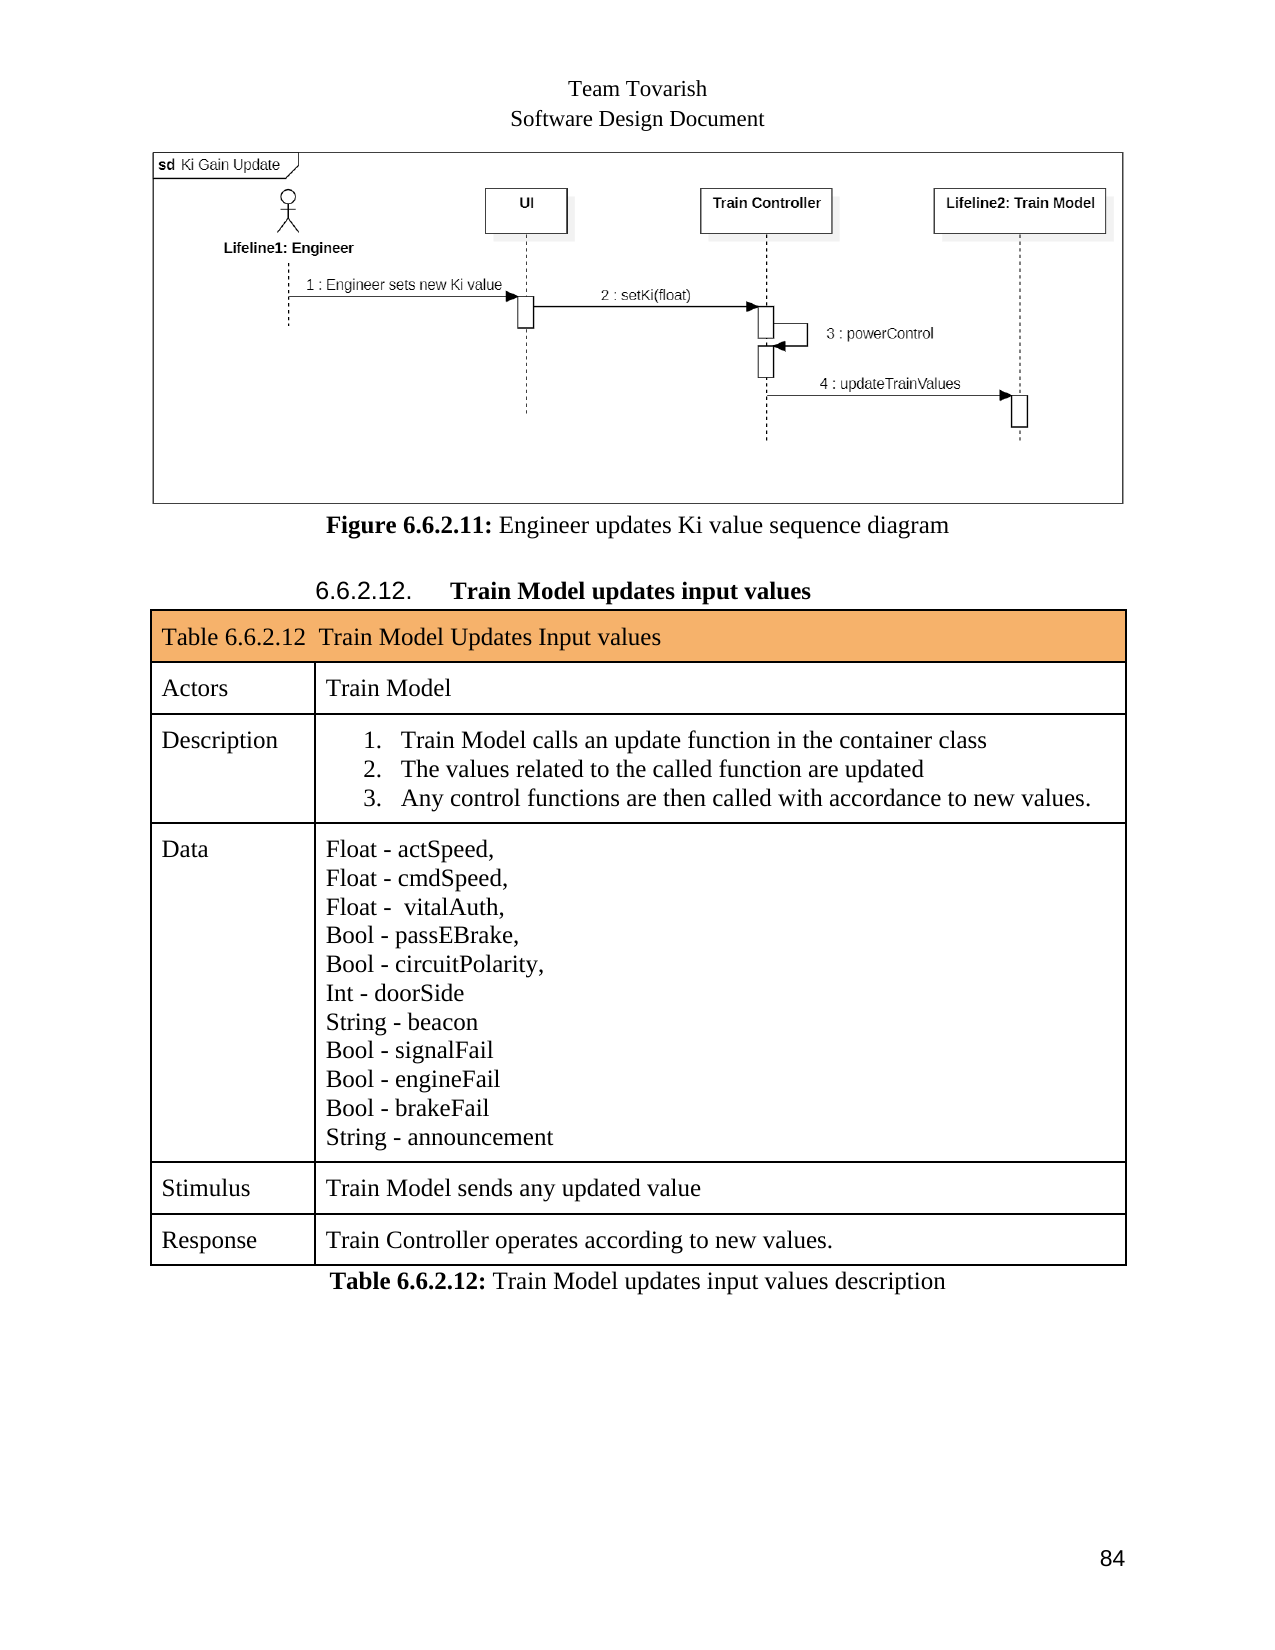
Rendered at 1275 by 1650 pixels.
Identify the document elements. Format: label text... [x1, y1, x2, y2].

table_cell Actors [152, 663, 314, 713]
list Train Model updates input values [412, 576, 1125, 605]
table_cell Data [152, 824, 314, 1161]
table_cell Train Model [316, 663, 1125, 713]
table_cell Train Model calls an update function in the container class The values related to the called function are updated Any control functions are then called with accordance to new values. [316, 715, 1125, 822]
text Table 6.6.2.12: Train Model updates input values description [150, 1266, 1125, 1295]
table_cell Train Model sends any updated value [316, 1163, 1125, 1213]
picture [150, 150, 1125, 507]
table_cell Stimulus [152, 1163, 314, 1213]
text Figure 6.6.2.11: Engineer updates Ki value sequence diagram [150, 510, 1125, 539]
table_header Table 6.6.2.12 Train Model Updates Input values [152, 611, 1125, 661]
table_cell Description [152, 715, 314, 822]
table_cell Train Controller operates according to new values. [316, 1215, 1125, 1264]
table_cell Response [152, 1215, 314, 1264]
table_cell Float - actSpeed, Float - cmdSpeed, Float - vitalAuth, Bool - passEBrake, Bool - circuitPolarity, Int - doorSide String - beacon Bool - signalFail Bool - engineFail Bool - brakeFail String - announcement [316, 824, 1125, 1161]
